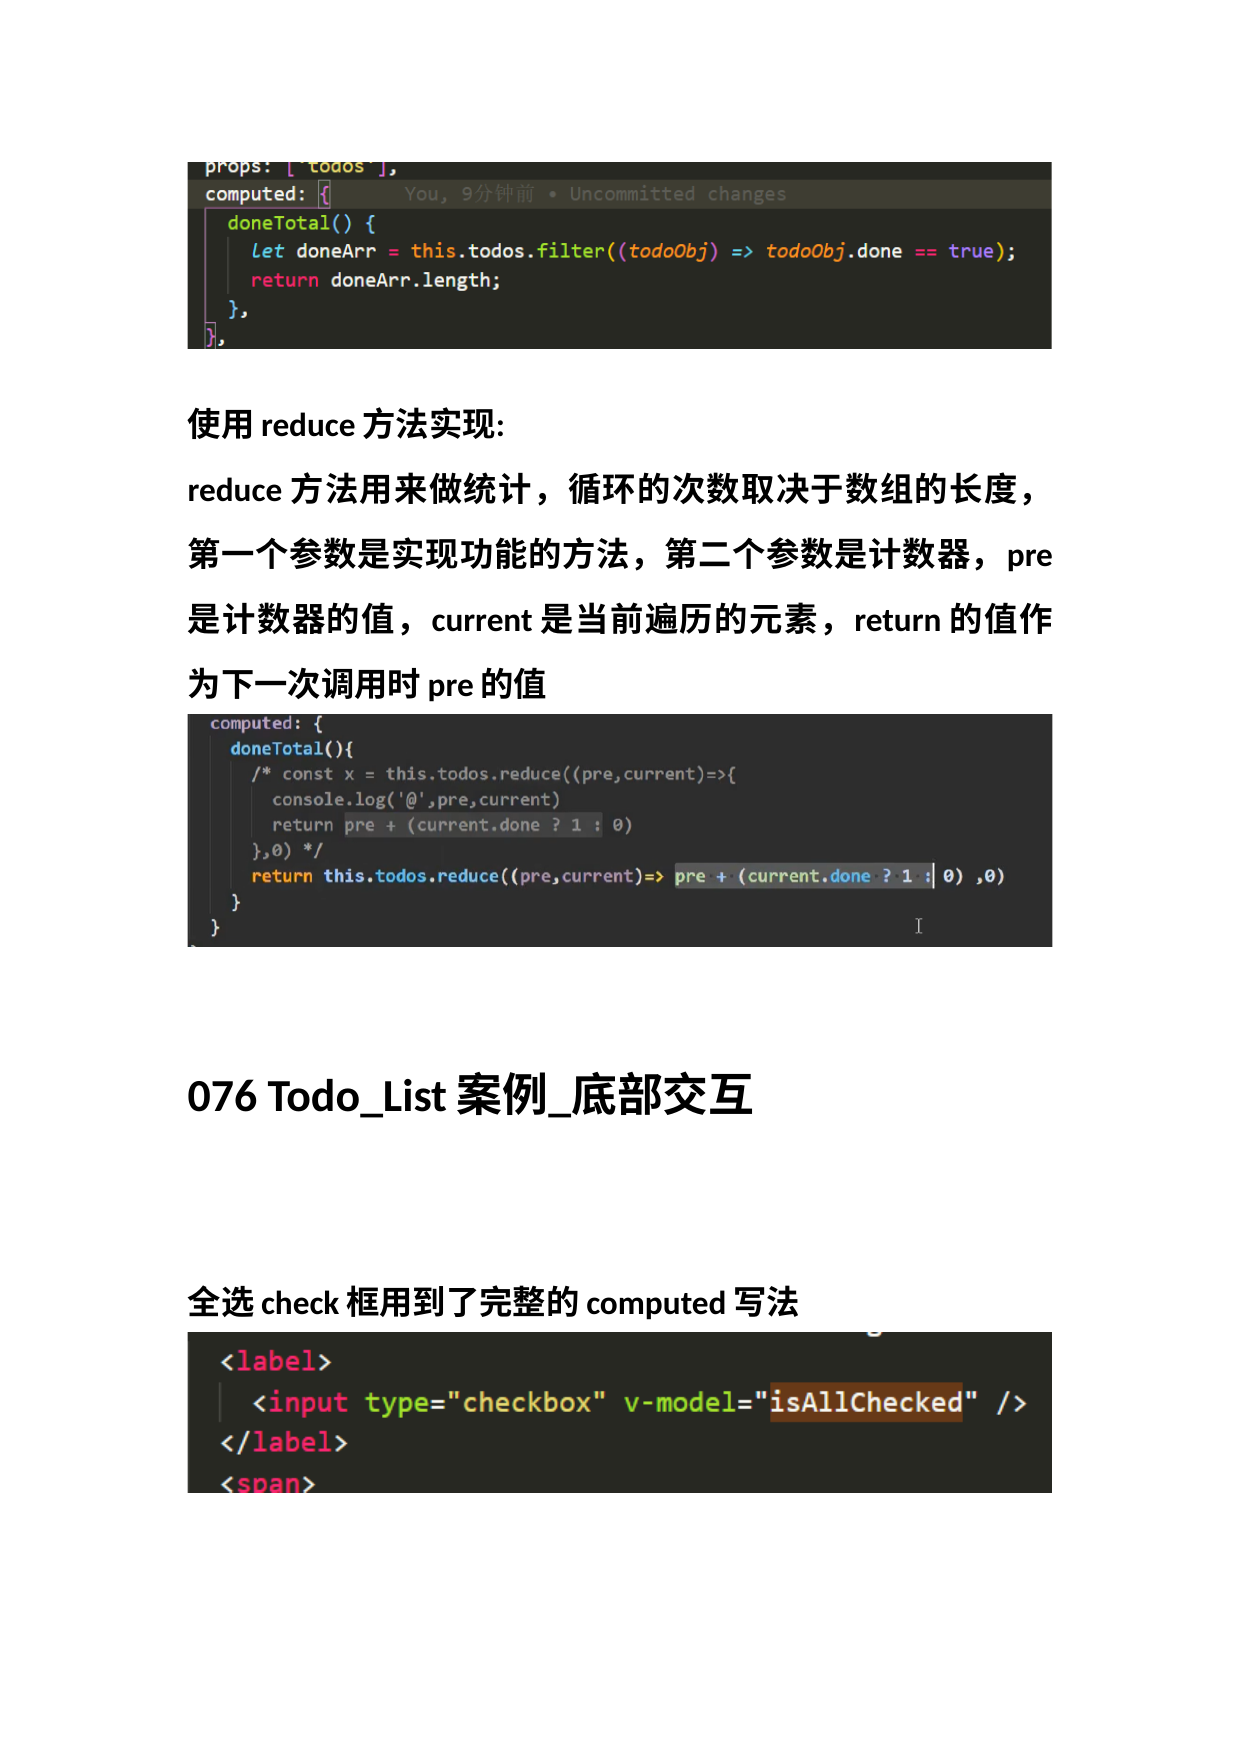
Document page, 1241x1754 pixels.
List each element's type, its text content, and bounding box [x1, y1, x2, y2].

picture [187, 162, 1052, 349]
picture [187, 714, 1053, 947]
text 使用reduce方法实现: [187, 389, 1053, 454]
subtitle 076 Todo_List案例_底部交互 [187, 1042, 1053, 1140]
picture [187, 1332, 1052, 1493]
text reduce方法用来做统计，循环的次数取决于数组的长度，第一个参数是实现功能的方法，第二个参数是计数器，pre是计数器的值，current是当前遍历的元素，return的值作为下一次调用时pre的值 [187, 454, 1053, 714]
text 全选check框用到了完整的computed写法 [187, 1267, 1053, 1332]
